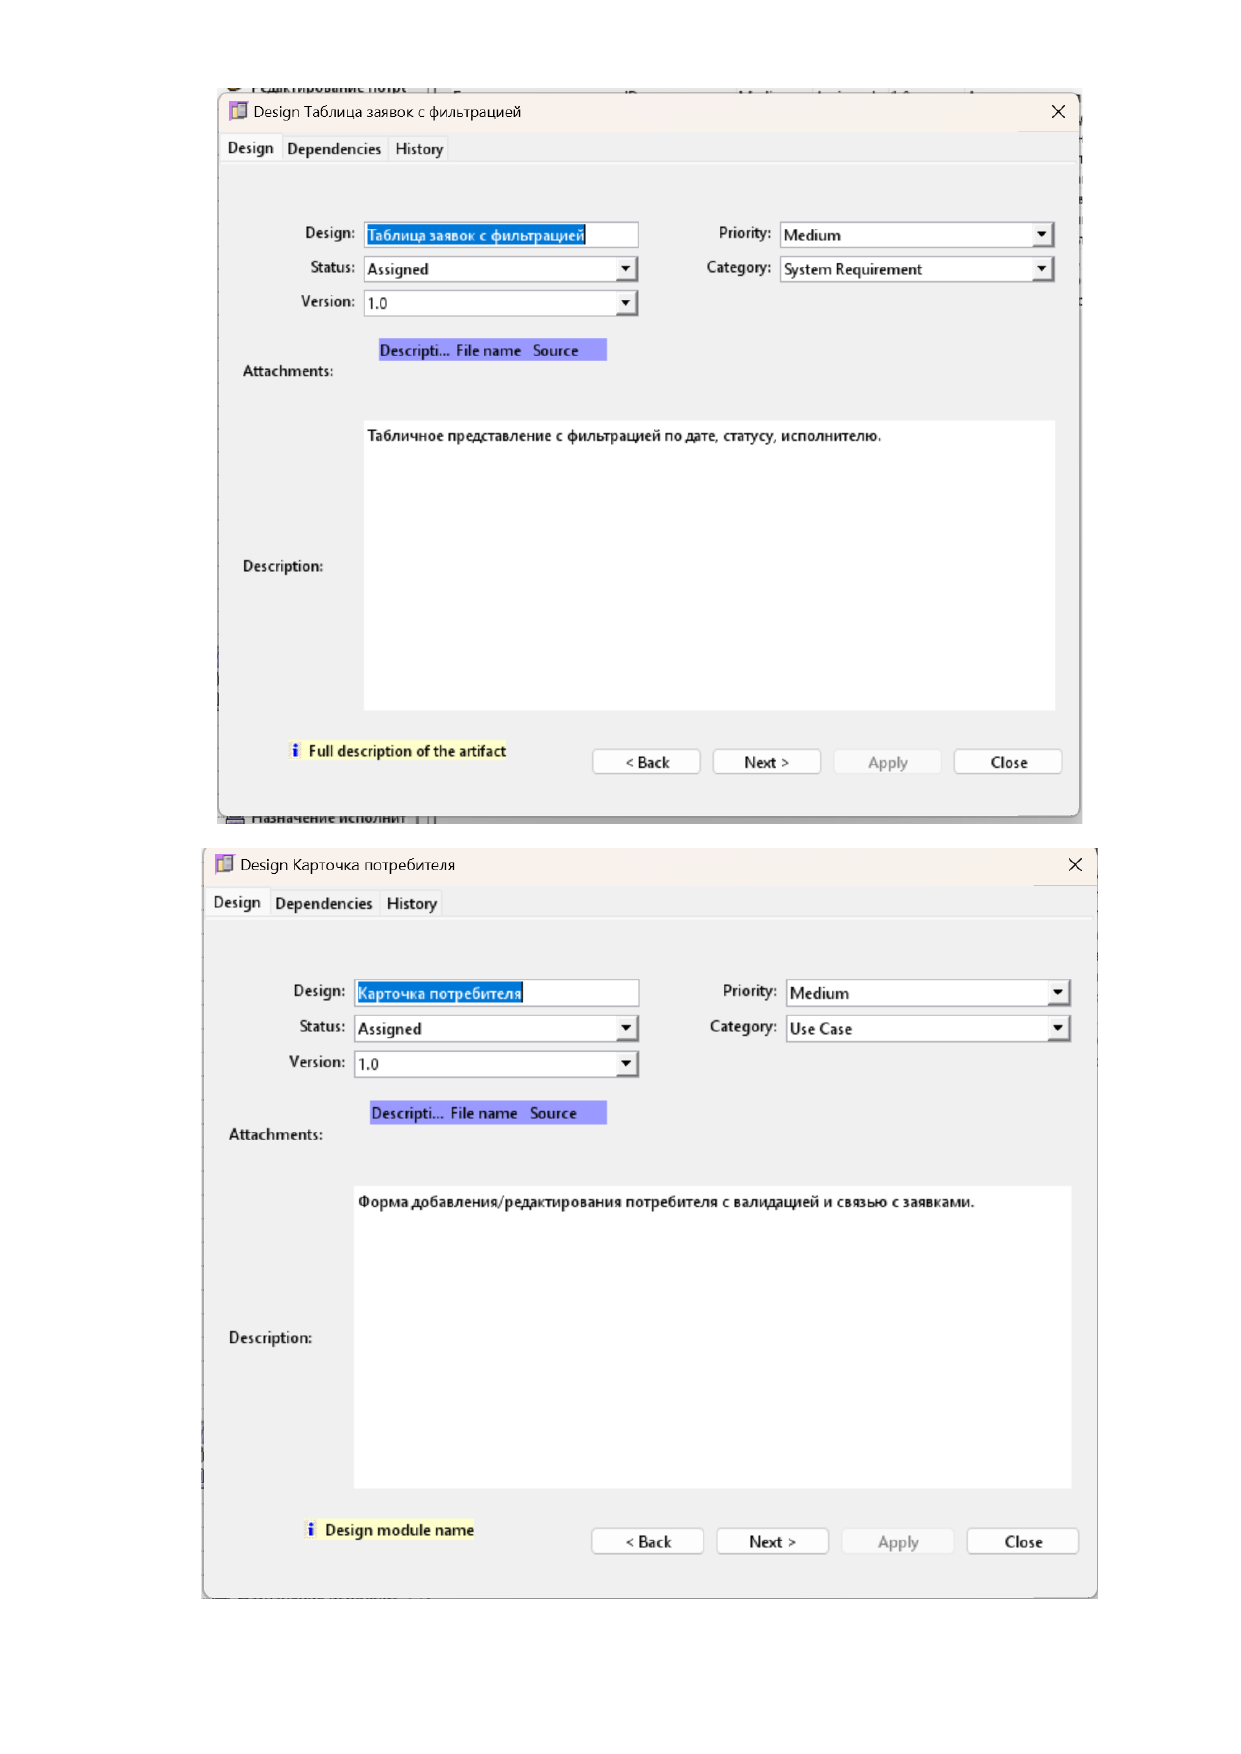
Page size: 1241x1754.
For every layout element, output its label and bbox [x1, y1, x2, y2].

picture [201, 848, 1098, 1599]
picture [217, 88, 1083, 824]
